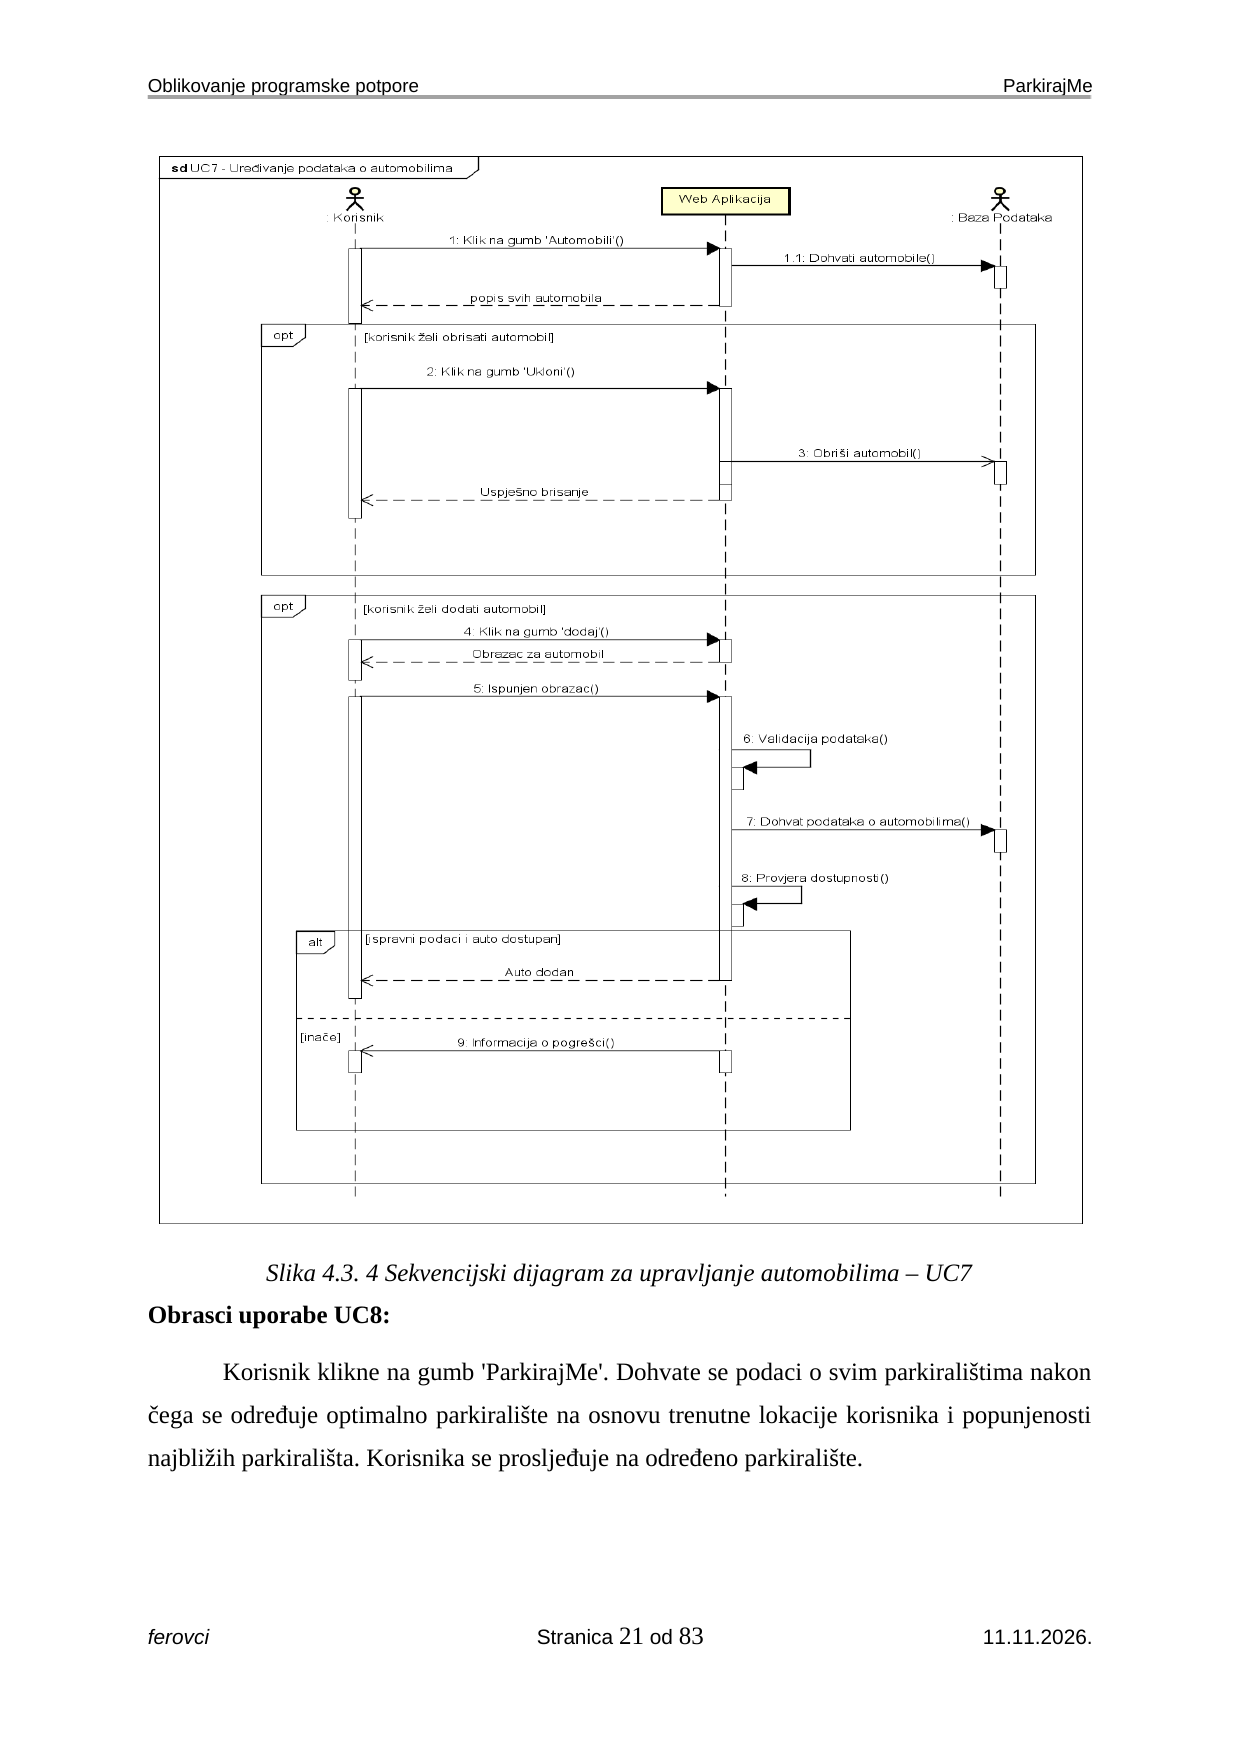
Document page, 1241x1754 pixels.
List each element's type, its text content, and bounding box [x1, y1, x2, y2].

text Slika 4.3. 4 Sekvencijski dijagram za upravljanje automobilima – UC7 [148, 1258, 1093, 1287]
picture [147, 95, 1092, 99]
text Korisnik klikne na gumb 'ParkirajMe'. Dohvate se podaci o svim parkiralištima nakon čega se određuje optimalno parkiralište na osnovu trenutne lokacije korisnika i popunjenosti najbližih parkirališta. Korisnika se prosljeđuje na određeno parkiralište. [148, 1357, 1093, 1472]
picture [147, 147, 1093, 1232]
text Obrasci uporabe UC8: [148, 1300, 1093, 1328]
